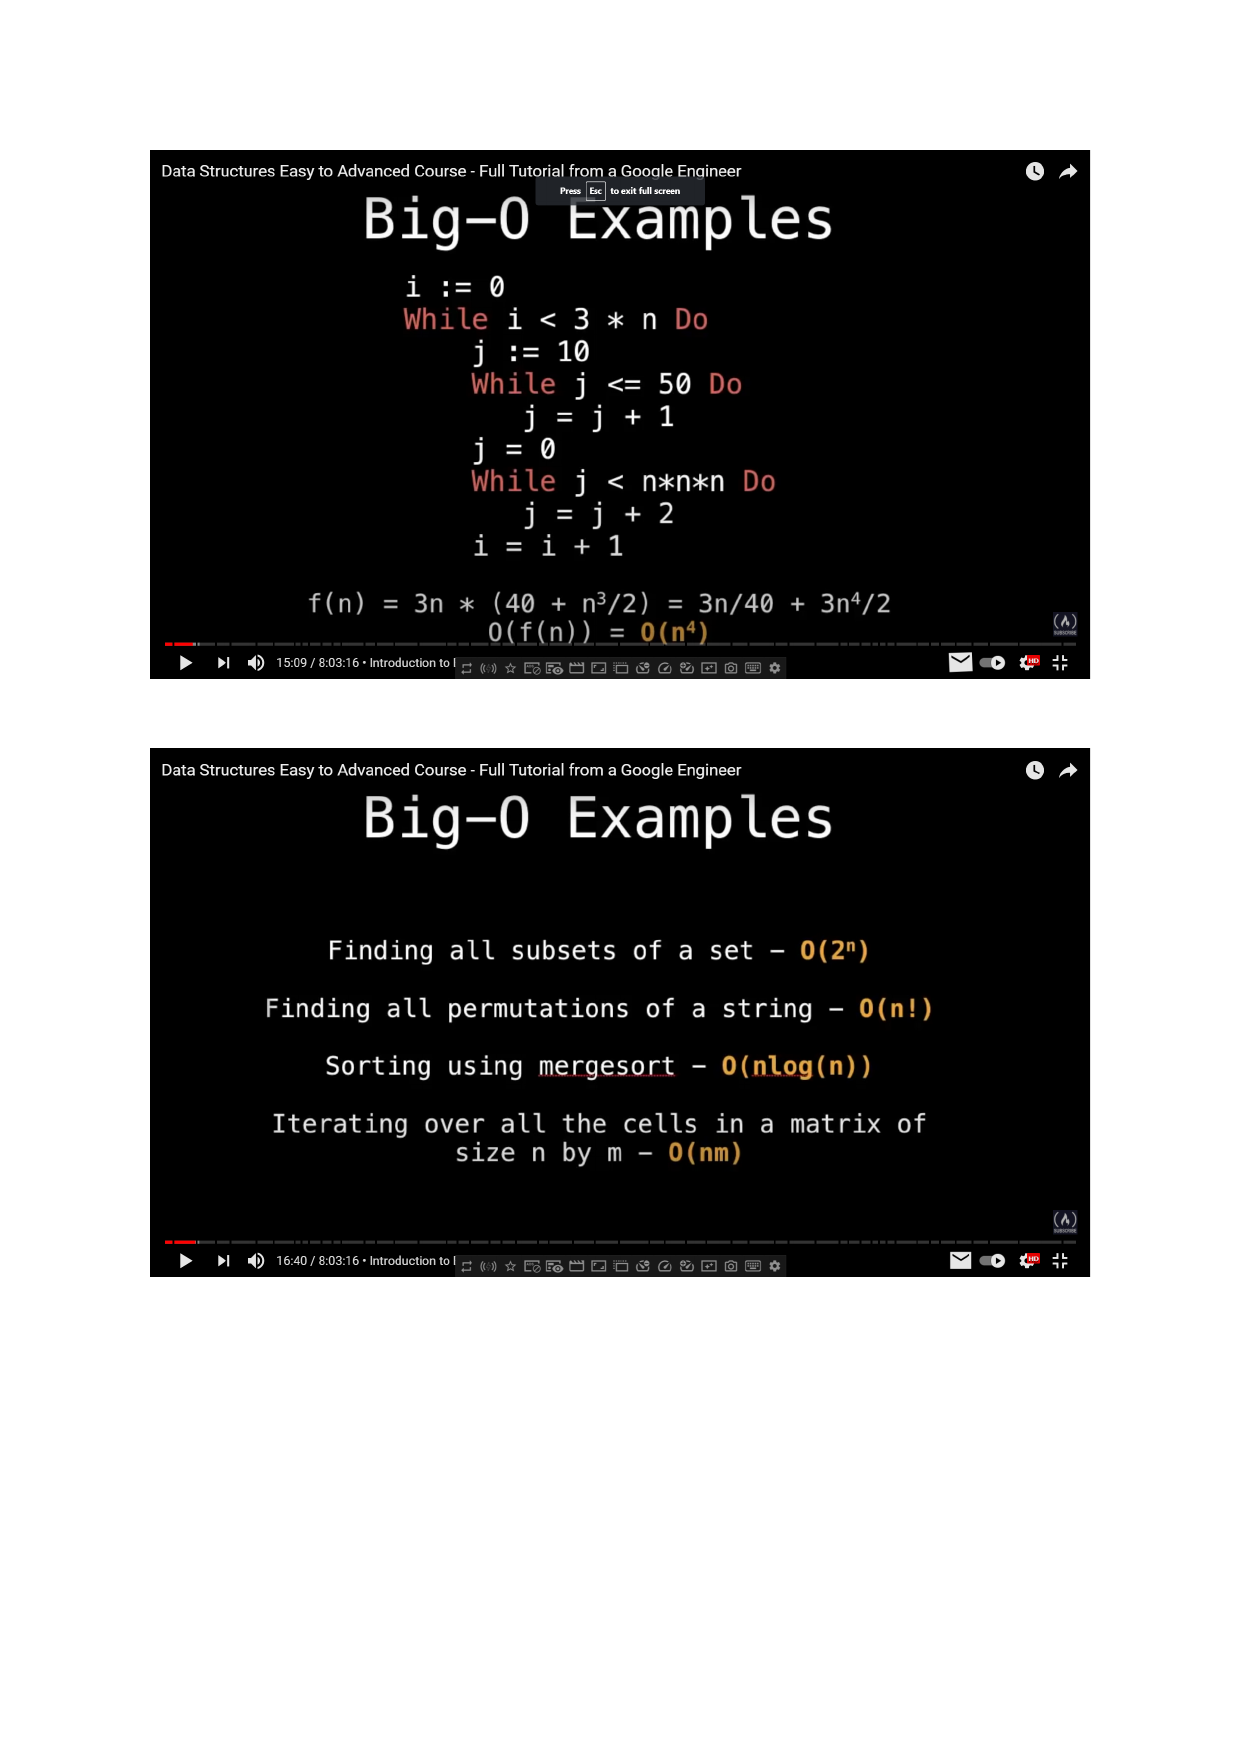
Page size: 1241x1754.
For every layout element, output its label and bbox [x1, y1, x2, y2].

picture [150, 150, 1091, 679]
picture [150, 748, 1091, 1277]
